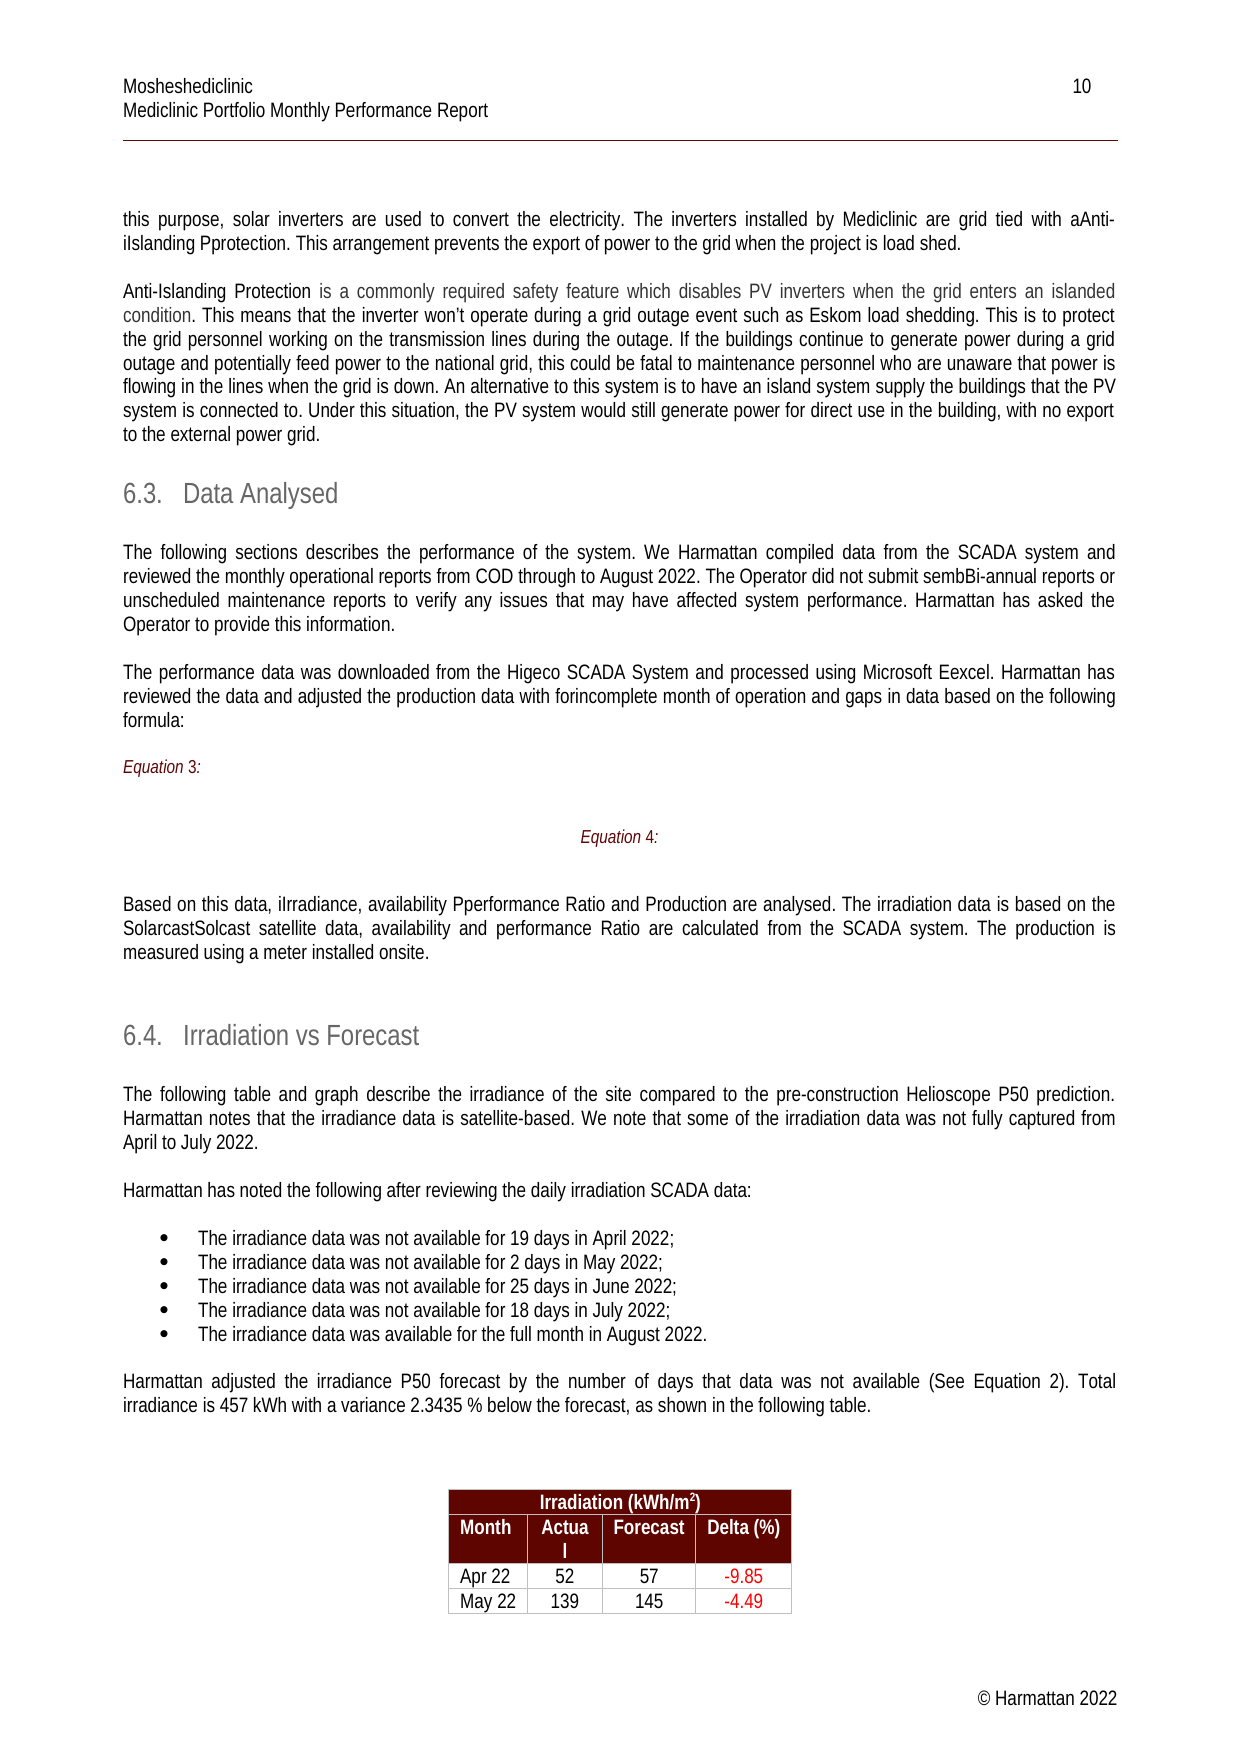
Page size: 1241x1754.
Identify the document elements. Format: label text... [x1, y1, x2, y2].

text The irradiance data was not available for 25 days in June 2022; [160, 1273, 1117, 1297]
table_cell [449, 1589, 527, 1613]
table_cell [528, 1589, 602, 1613]
subtitle Irradiation vs Forecast [123, 1018, 1117, 1052]
table_cell [696, 1515, 791, 1563]
table_cell [603, 1564, 695, 1588]
text Harmattan adjusted the irradiance P50 forecast by the number of days that data was not available (See Equation 2). Total irradiance is 457kWh with a variance 2.% below the forecast, as shown in the following table. [123, 1369, 1117, 1417]
table_cell [528, 1515, 602, 1563]
text The irradiance data was not available for 2 days in May 2022; [160, 1249, 1117, 1273]
table_header [449, 1490, 791, 1514]
text The irradiance data was available for the full month in August 2022. [160, 1321, 1117, 1345]
table_cell [603, 1515, 695, 1563]
table_cell [449, 1515, 527, 1563]
text The following table and graph describe the irradiance of the site compared to the pre-construction Helioscope P50 prediction. Harmattan notes that the irradiance data is satellite-based. We note that some of the irradiation data was not fully captured from April to July 2022. [123, 1082, 1117, 1154]
text Harmattan has noted the following after reviewing the daily irradiation SCADA data: [123, 1178, 1117, 1202]
table_cell [696, 1564, 791, 1588]
text The irradiance data was not available for 18 days in July 2022; [160, 1297, 1117, 1321]
table_cell [528, 1564, 602, 1588]
table_cell [603, 1589, 695, 1613]
table_cell [449, 1564, 527, 1588]
text The irradiance data was not available for 19 days in April 2022; [160, 1226, 1117, 1249]
table_cell [696, 1589, 791, 1613]
